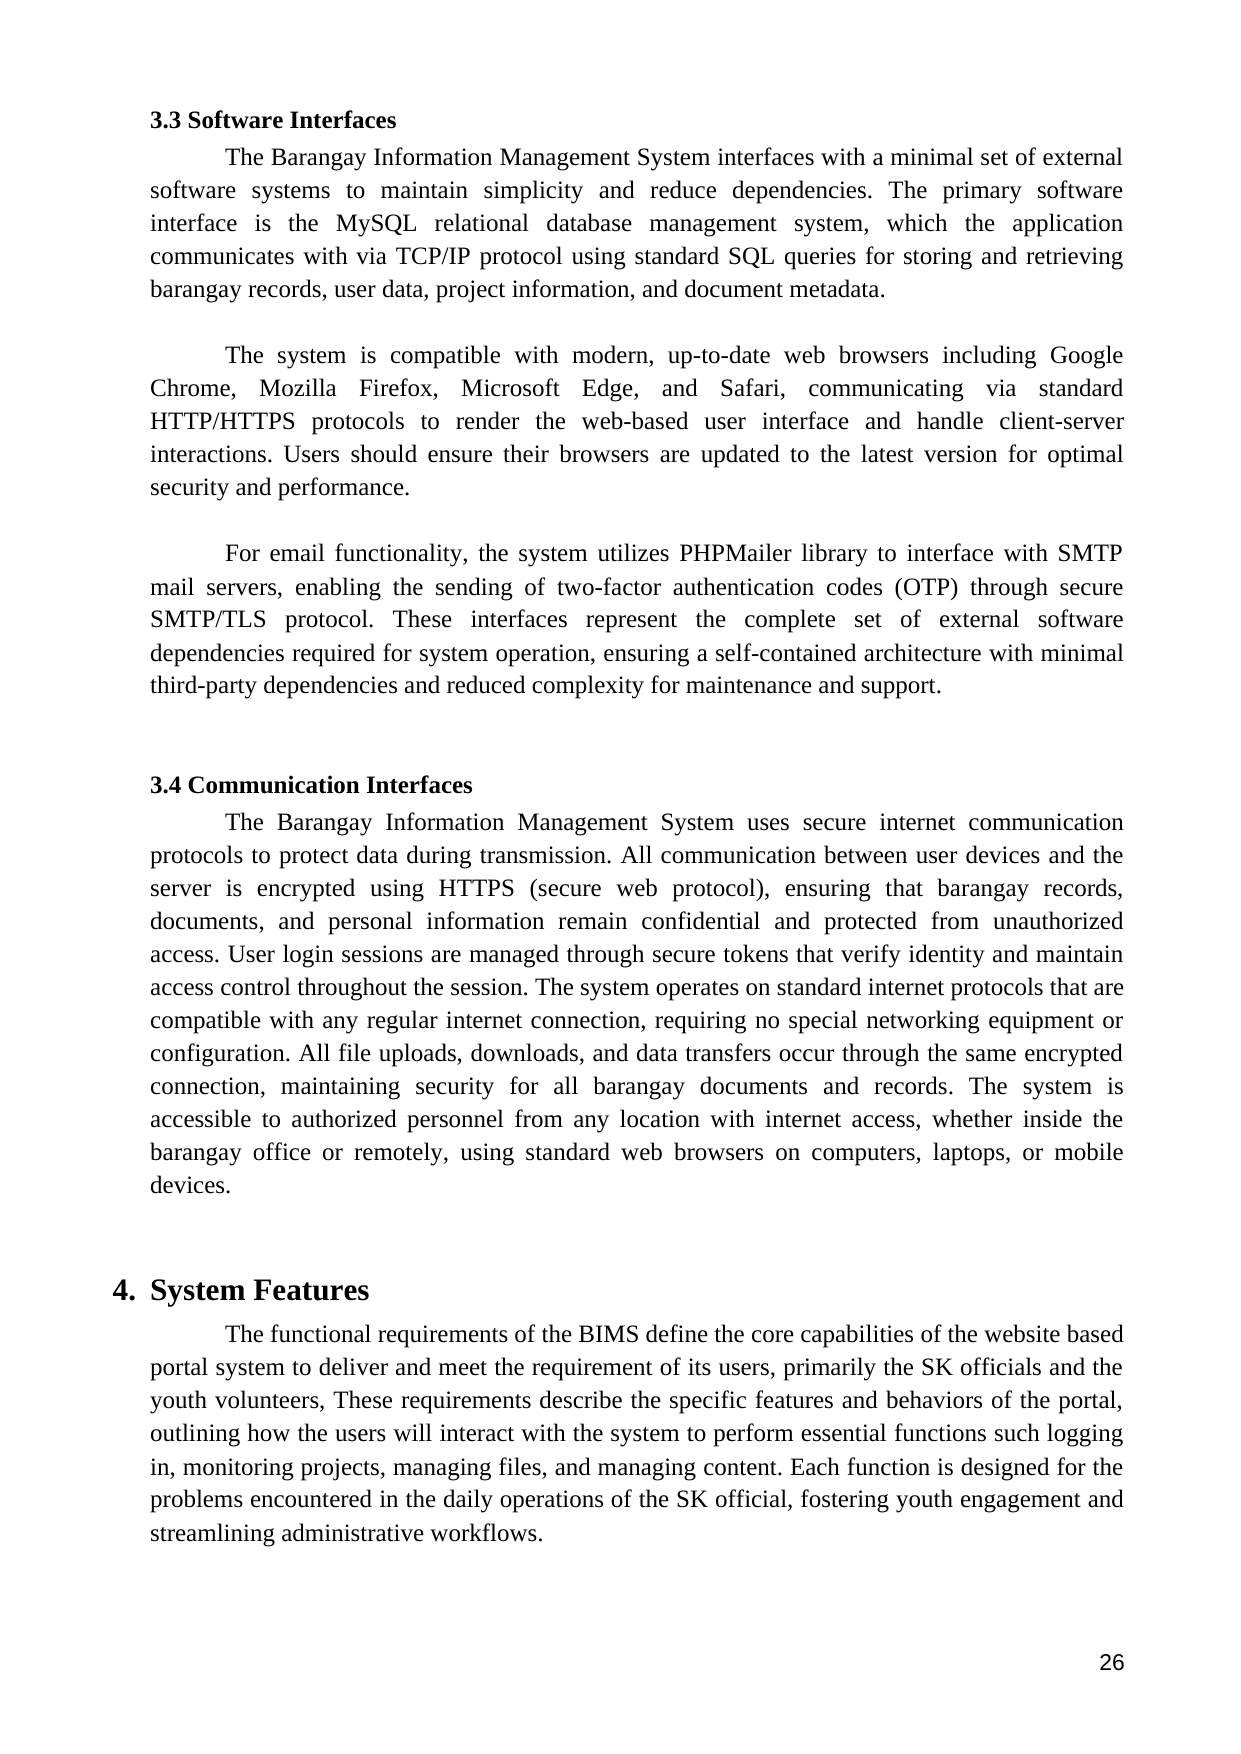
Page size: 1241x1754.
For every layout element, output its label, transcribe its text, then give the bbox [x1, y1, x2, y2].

text The functional requirements of the BIMS define the core capabilities of the website based portal system to deliver and meet the requirement of its users, primarily the SK officials and the youth volunteers, These requirements describe the specific features and behaviors of the portal, outlining how the users will interact with the system to perform essential functions such logging in, monitoring projects, managing files, and managing content. Each function is designed for the problems encountered in the daily operations of the SK official, fostering youth engagement and streamlining administrative workflows. [150, 1319, 1124, 1546]
text The Barangay Information Management System uses secure internet communication protocols to protect data during transmission. All communication between user devices and the server is encrypted using HTTPS (secure web protocol), ensuring that barangay records, documents, and personal information remain confidential and protected from unauthorized access. User login sessions are managed through secure tokens that verify identity and maintain access control throughout the session. The system operates on standard internet protocols that are compatible with any regular internet connection, requiring no special networking equipment or configuration. All file uploads, downloads, and data transfers occur through the same encrypted connection, maintaining security for all barangay documents and records. The system is accessible to authorized personnel from any location with internet access, whether inside the barangay office or remotely, using standard web browsers on computers, laptops, or mobile devices. [150, 807, 1124, 1199]
text The Barangay Information Management System interfaces with a minimal set of external software systems to maintain simplicity and reduce dependencies. The primary software interface is the MySQL relational database management system, which the application communicates with via TCP/IP protocol using standard SQL queries for storing and retrieving barangay records, user data, project information, and document metadata. [150, 142, 1124, 303]
subtitle 3.3 Software Interfaces [150, 105, 1124, 134]
text The system is compatible with modern, up-to-date web browsers including Google Chrome, Mozilla Firefox, Microsoft Edge, and Safari, communicating via standard HTTP/HTTPS protocols to render the web-based user interface and handle client-server interactions. Users should ensure their browsers are updated to the latest version for optimal security and performance. [150, 340, 1124, 501]
text For email functionality, the system utilizes PHPMailer library to interface with SMTP mail servers, enabling the sending of two-factor authentication codes (OTP) through secure SMTP/TLS protocol. These interfaces represent the complete set of external software dependencies required for system operation, ensuring a self-contained architecture with minimal third-party dependencies and reduced complexity for maintenance and support. [150, 538, 1124, 699]
subtitle System Features [112, 1271, 1124, 1307]
subtitle 3.4 Communication Interfaces [150, 770, 1124, 799]
